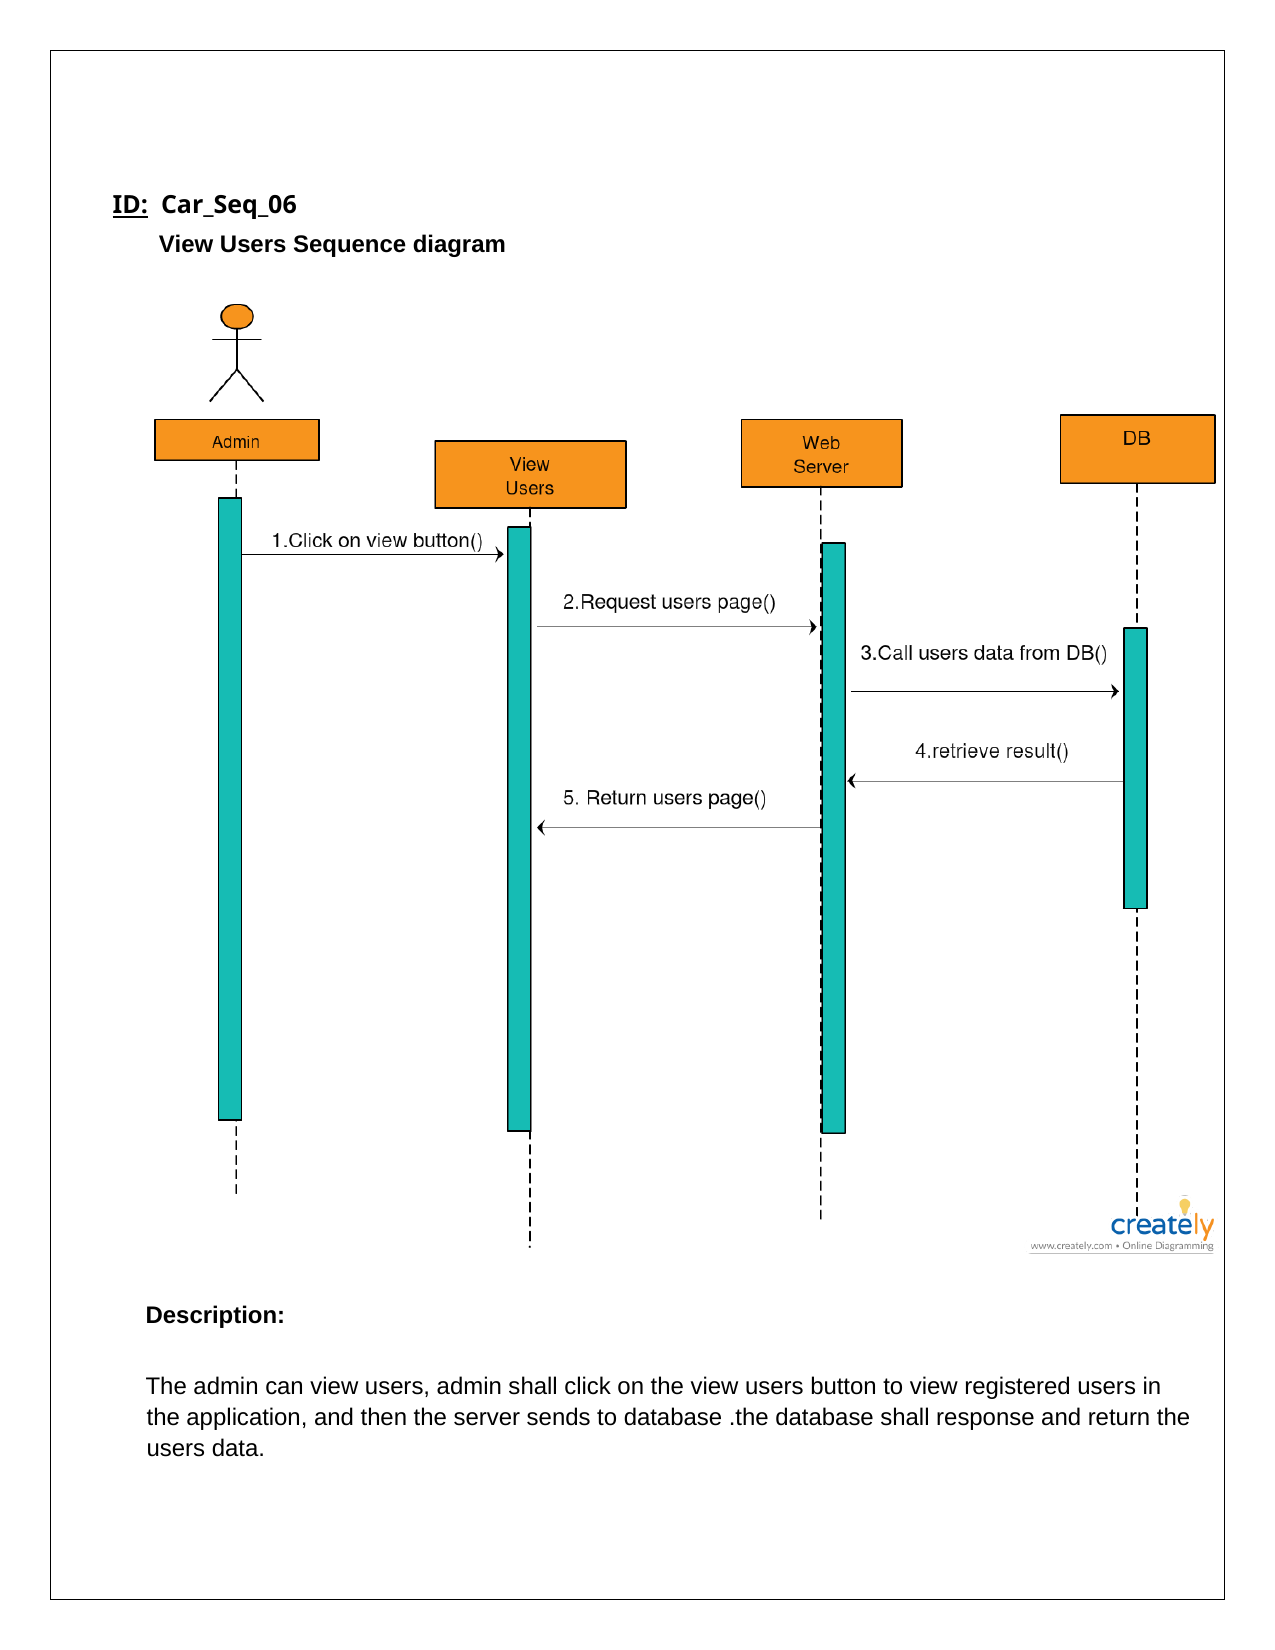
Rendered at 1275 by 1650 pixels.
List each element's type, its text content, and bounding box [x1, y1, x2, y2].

text View Users Sequence diagram [145, 229, 1201, 257]
text ID: Car_Seq_06 [112, 187, 1201, 221]
picture [145, 300, 1224, 1259]
text The admin can view users, admin shall click on the view users button to view registered users in the application, and then the server sends to database .the database shall response and return the users data. [145, 1372, 1201, 1461]
text Description: [145, 1301, 1201, 1329]
